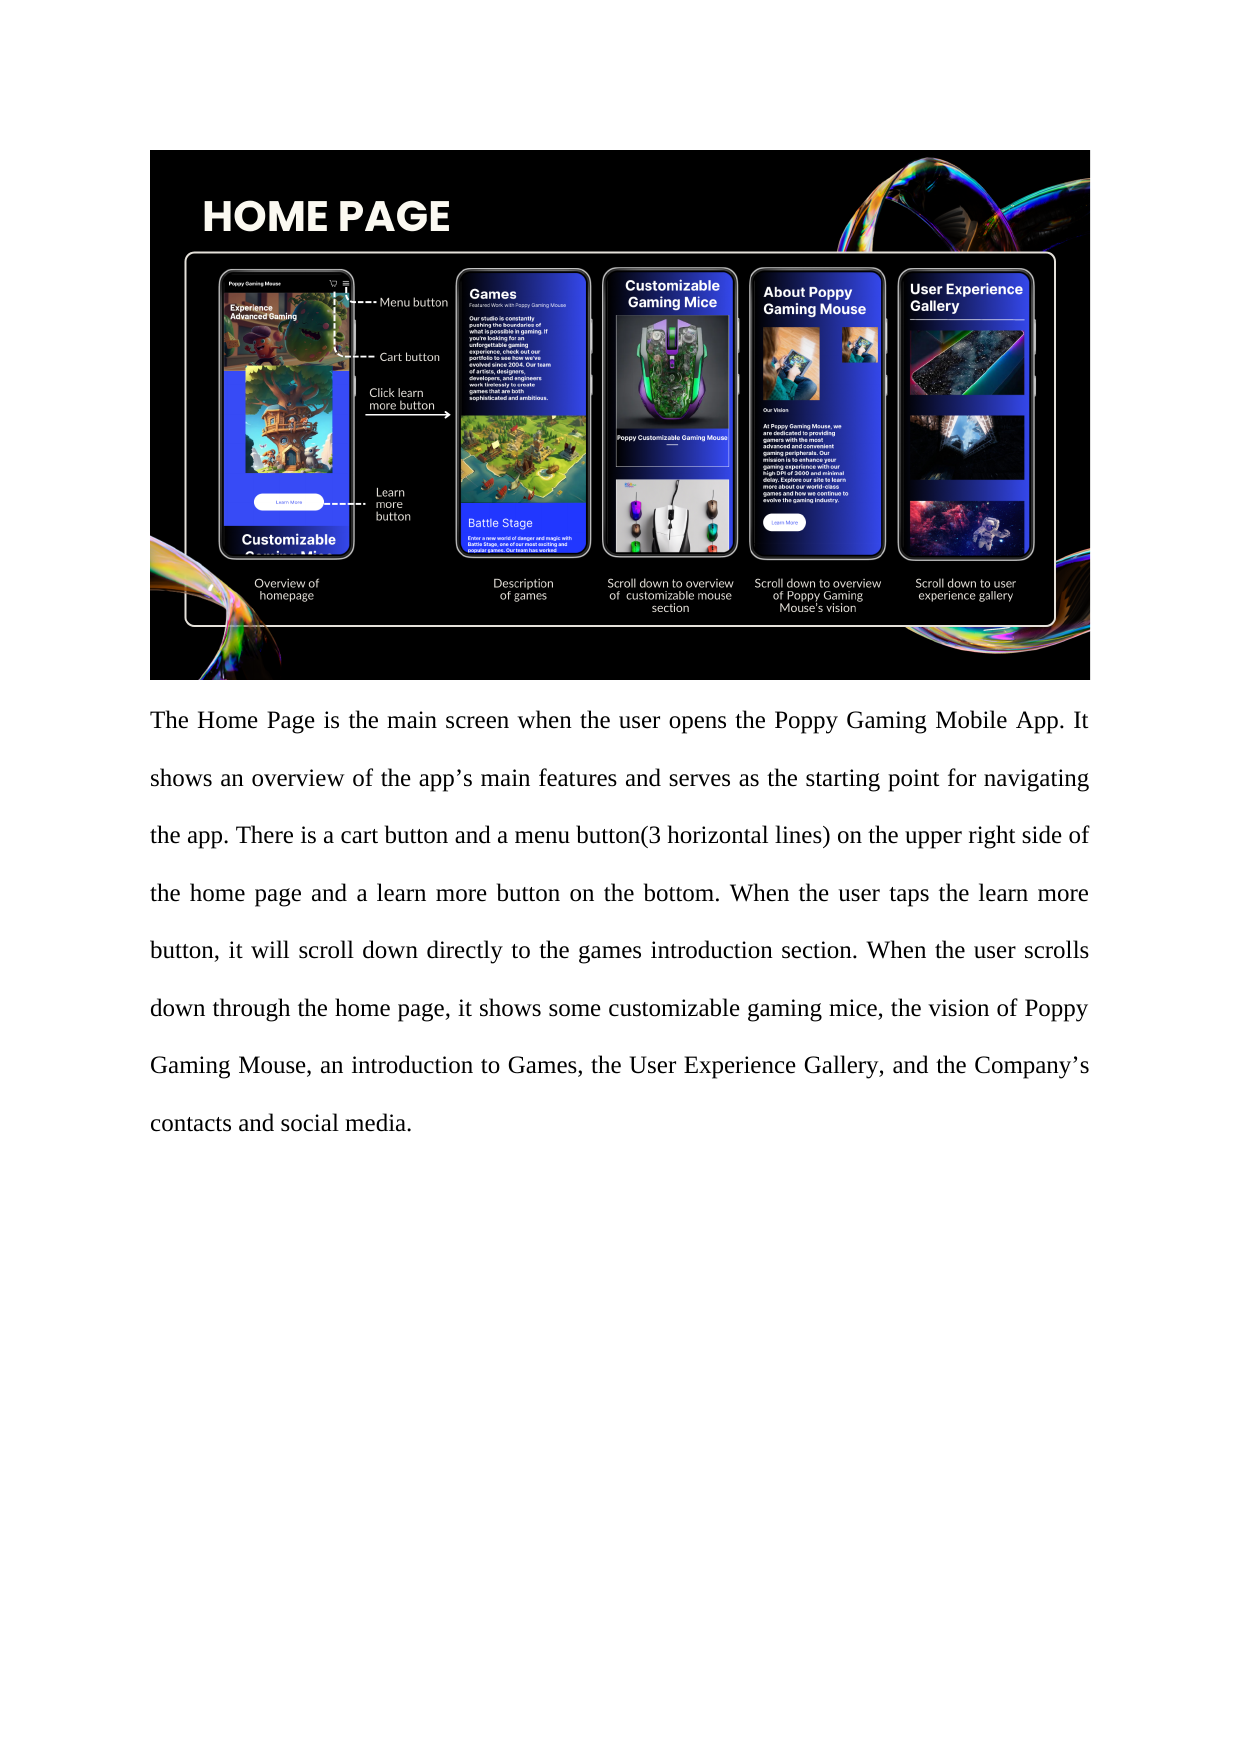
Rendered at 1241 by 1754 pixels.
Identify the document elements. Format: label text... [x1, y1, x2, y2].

picture [150, 150, 1091, 680]
text The Home Page is the main screen when the user opens the Poppy Gaming Mobile App. It shows an overview of the app’s main features and serves as the starting point for navigating the app. There is a cart button and a menu button(3 horizontal lines) on the upper right side of the home page and a learn more button on the bottom. When the user taps the learn more button, it will scroll down directly to the games introduction section. When the user scrolls down through the home page, it shows some customizable gaming mice, the vision of Poppy Gaming Mouse, an introduction to Games, the User Experience Gallery, and the Company’s contacts and social media. [150, 706, 1090, 1137]
